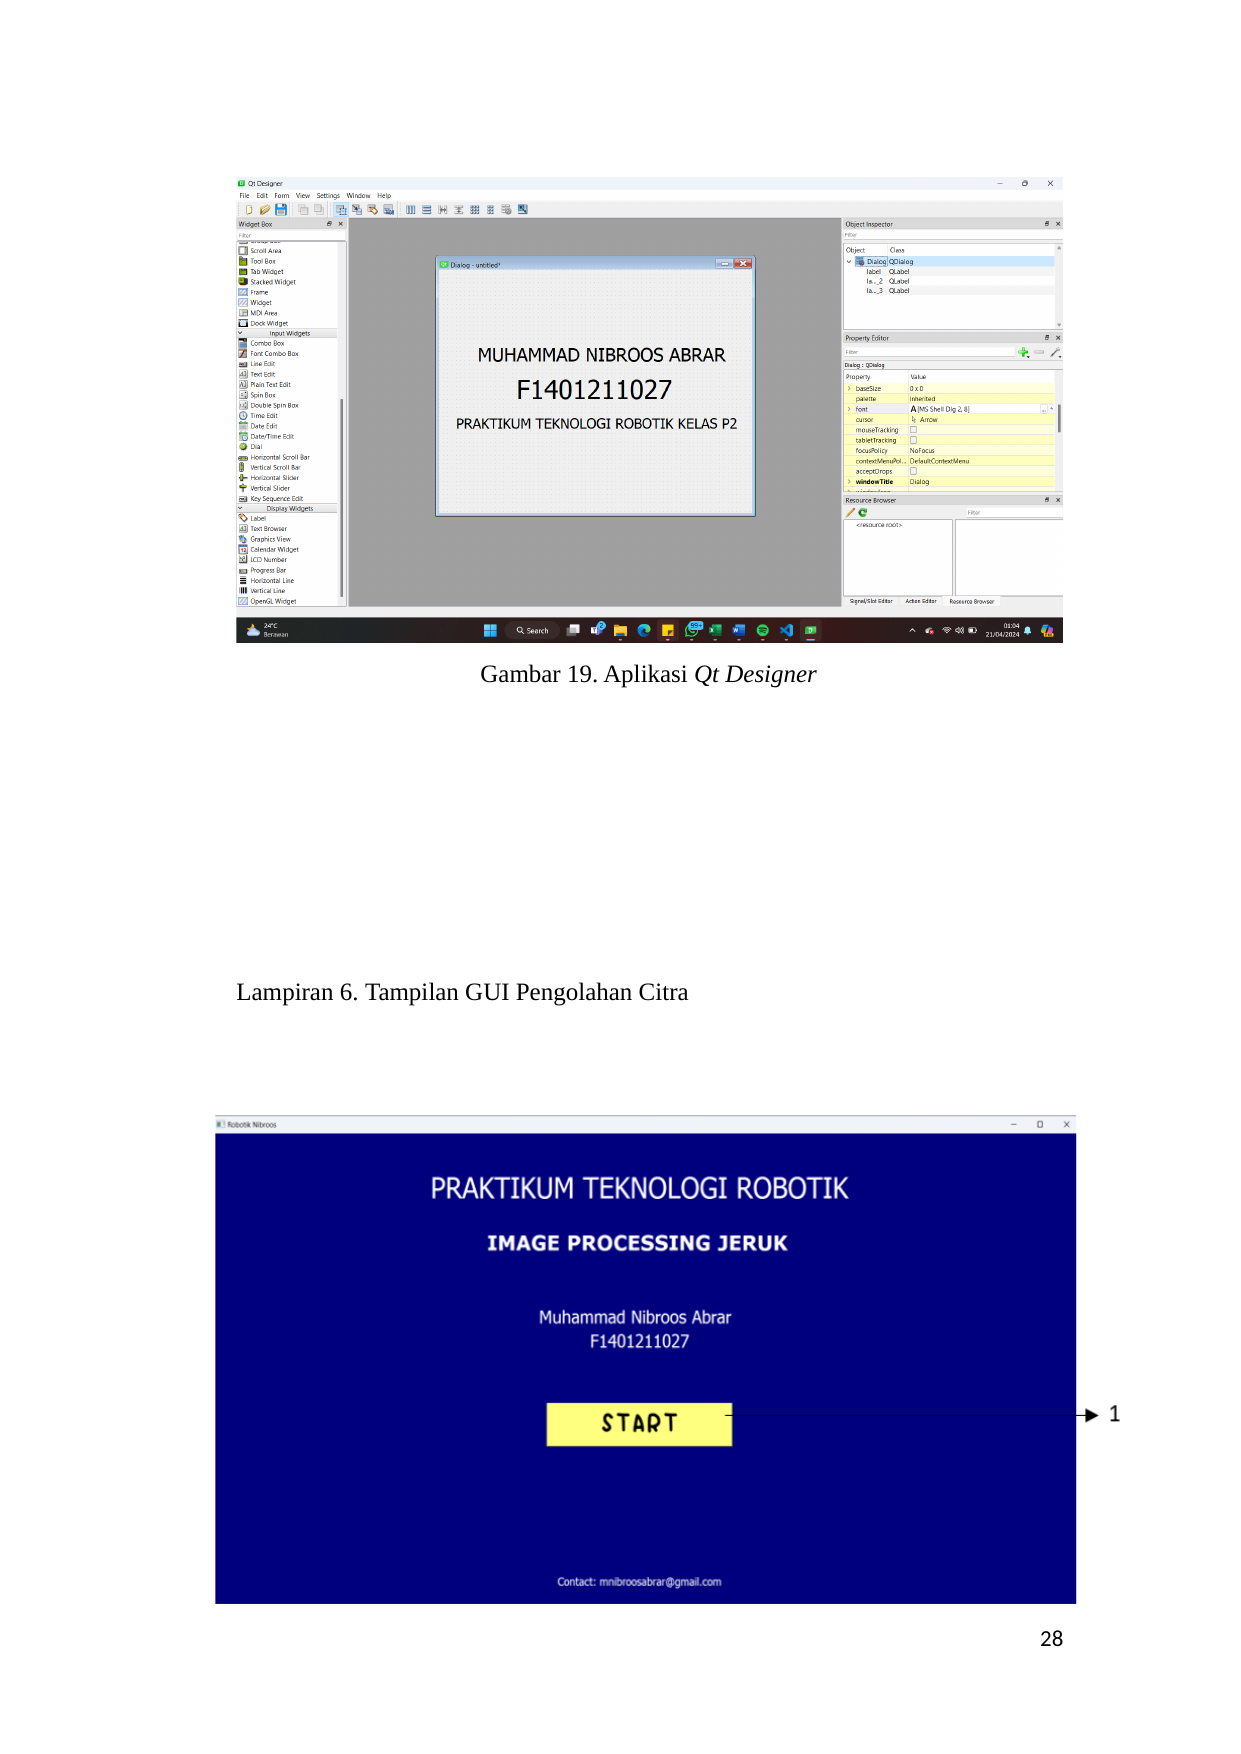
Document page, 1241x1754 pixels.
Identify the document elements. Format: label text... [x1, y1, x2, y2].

picture [236, 177, 1063, 643]
picture [180, 1083, 1151, 1613]
text Lampiran 6. Tampilan GUI Pengolahan Citra [236, 977, 1063, 1006]
text Gambar 19. Aplikasi Qt Designer [236, 659, 1063, 688]
